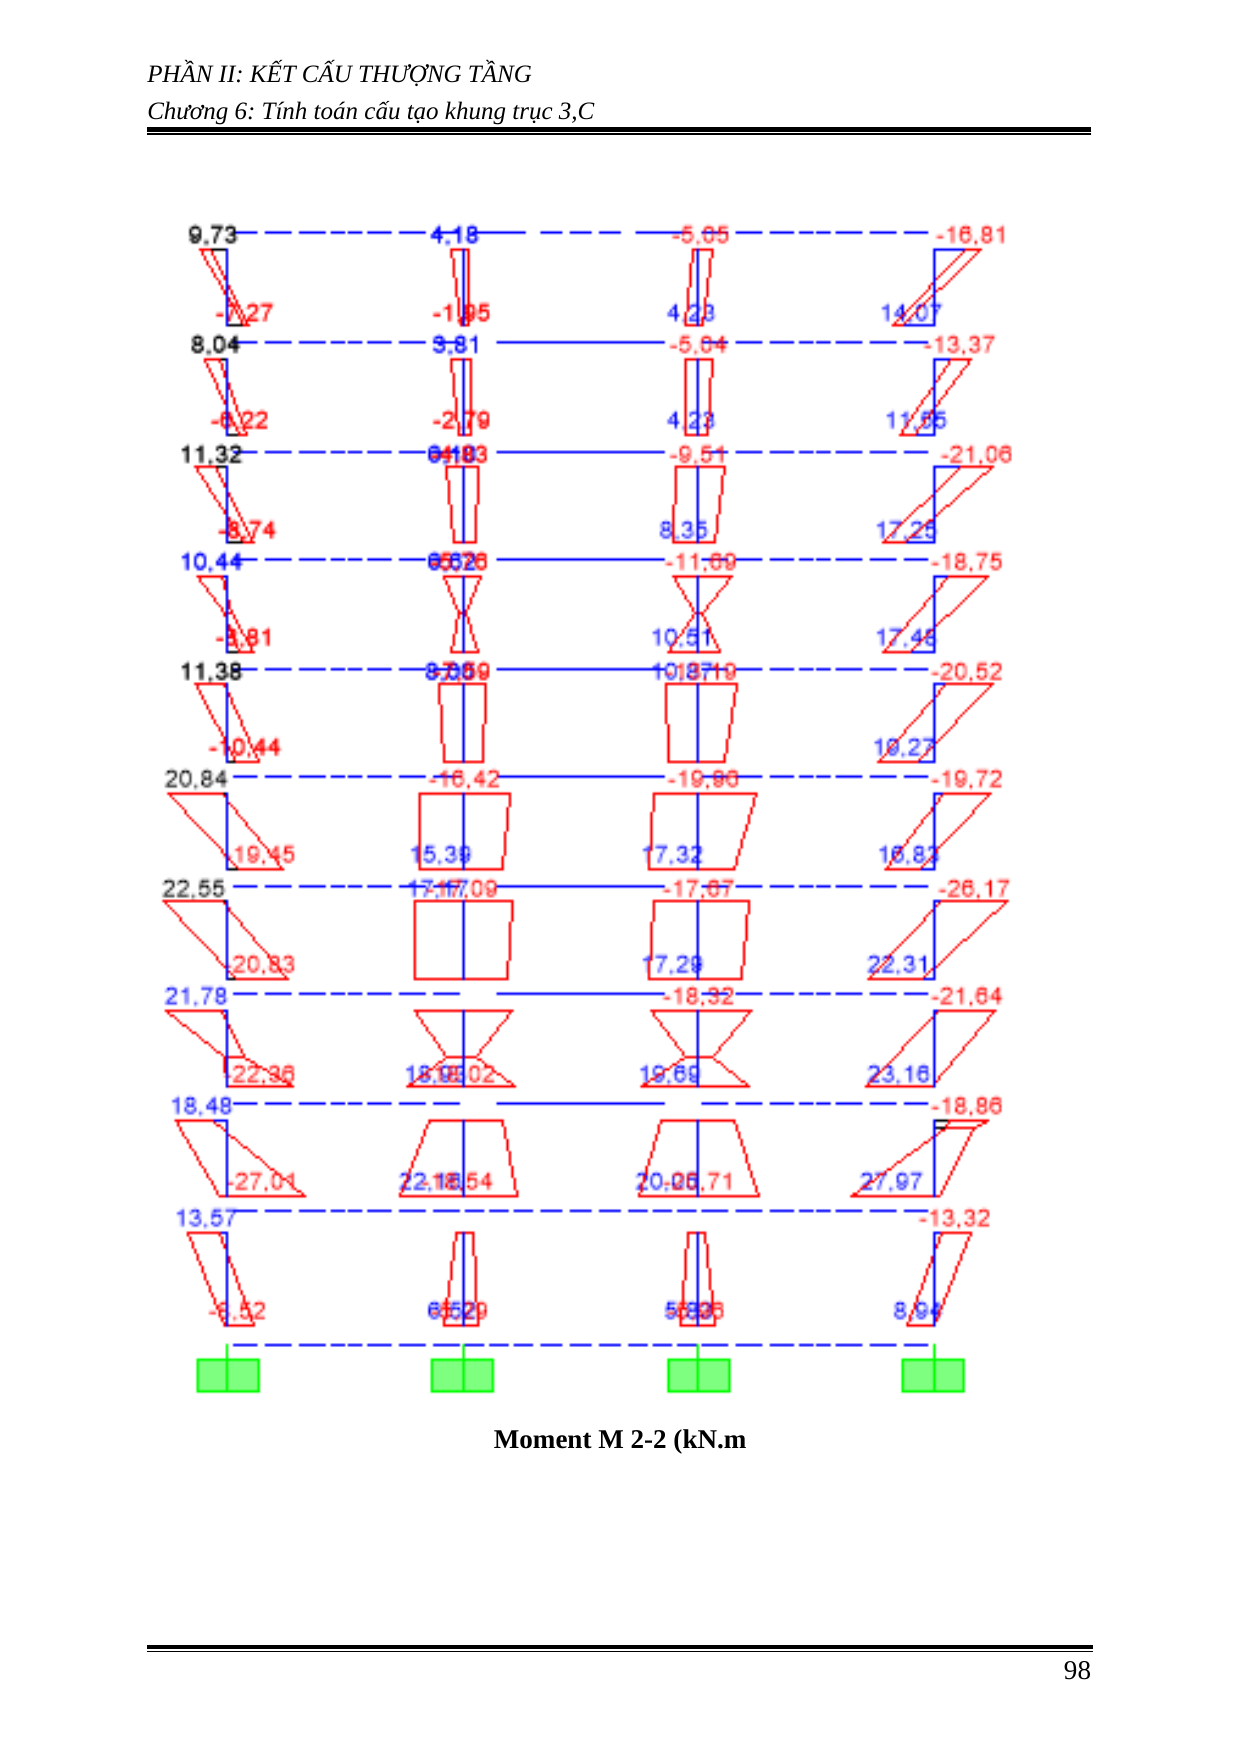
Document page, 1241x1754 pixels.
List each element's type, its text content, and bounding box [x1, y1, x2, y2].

picture [147, 193, 1029, 1408]
text Moment M 2-2 (kN.m [147, 1423, 1093, 1454]
